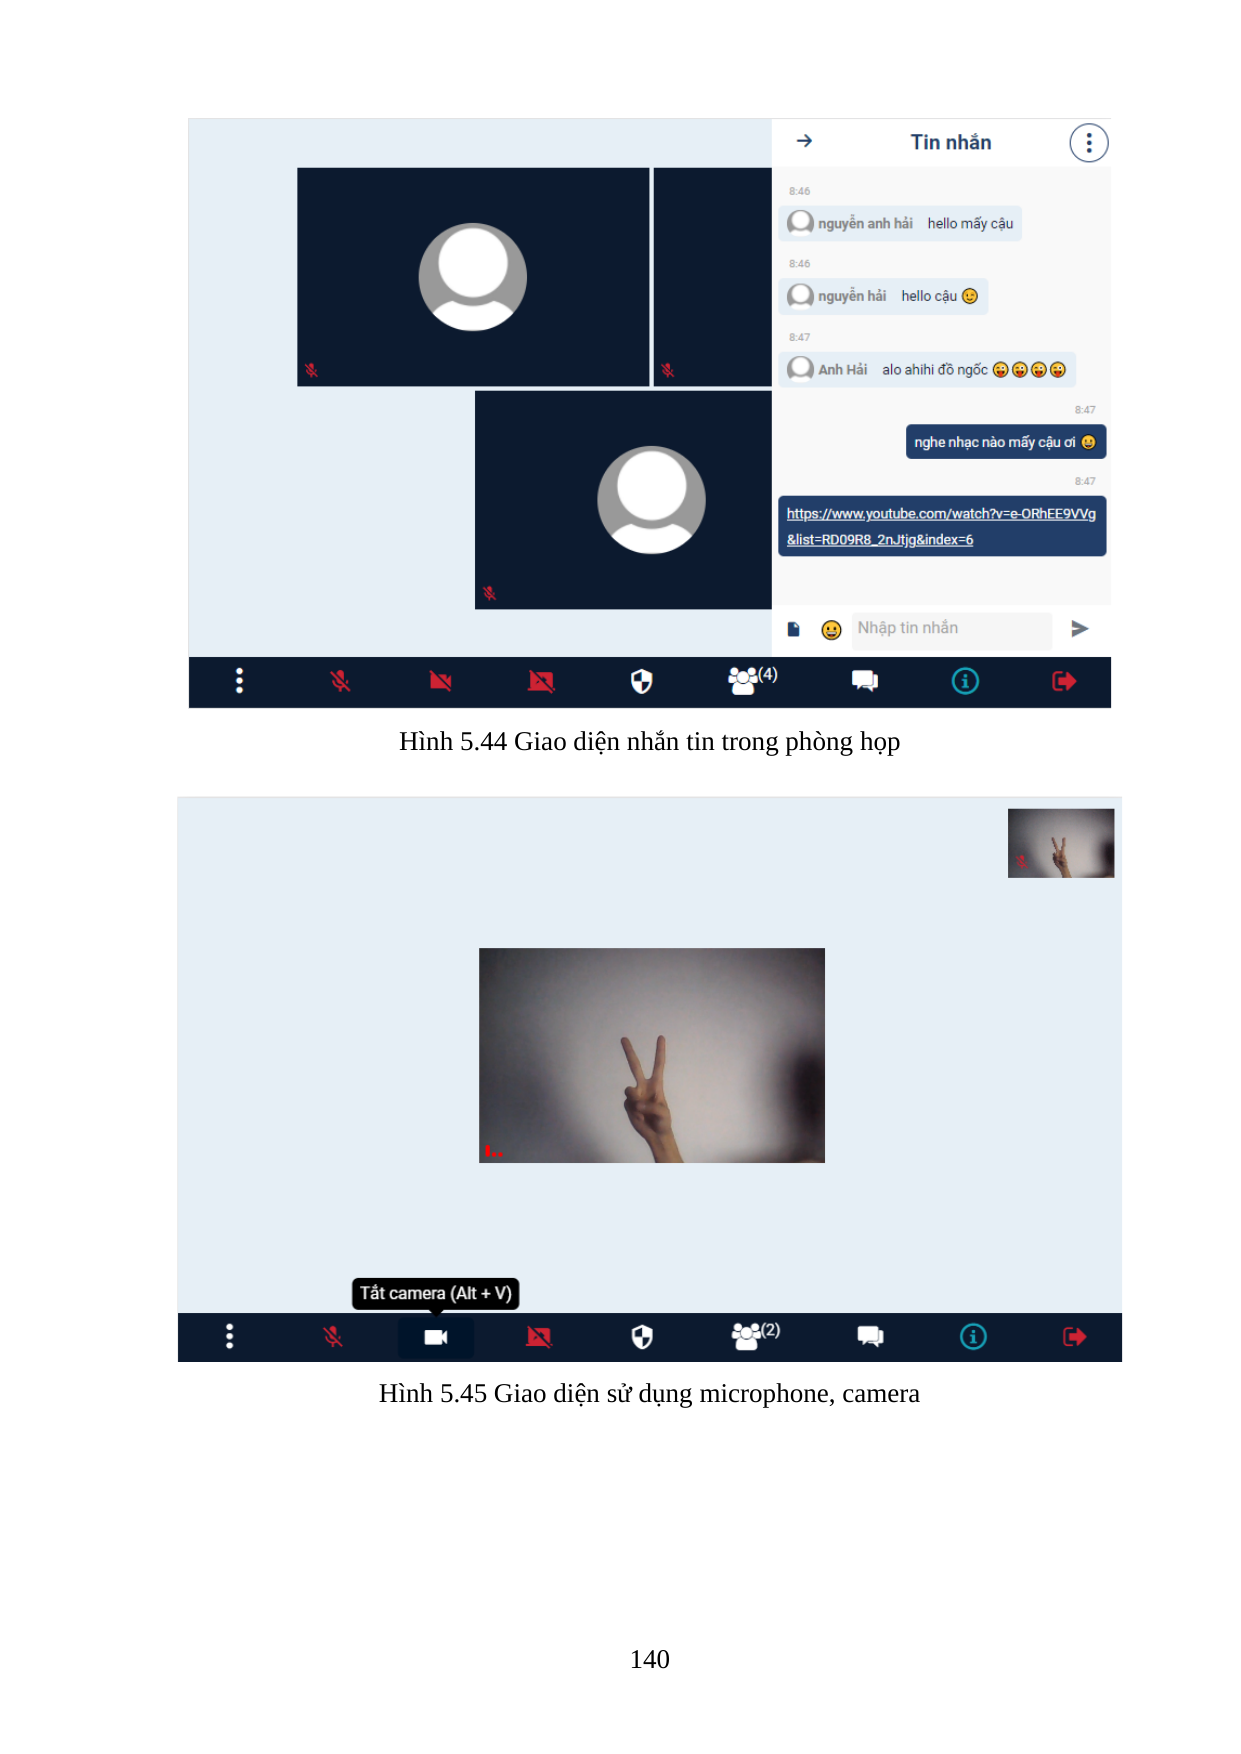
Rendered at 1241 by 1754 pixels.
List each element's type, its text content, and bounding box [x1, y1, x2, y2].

picture [188, 118, 1112, 709]
picture [177, 796, 1123, 1362]
